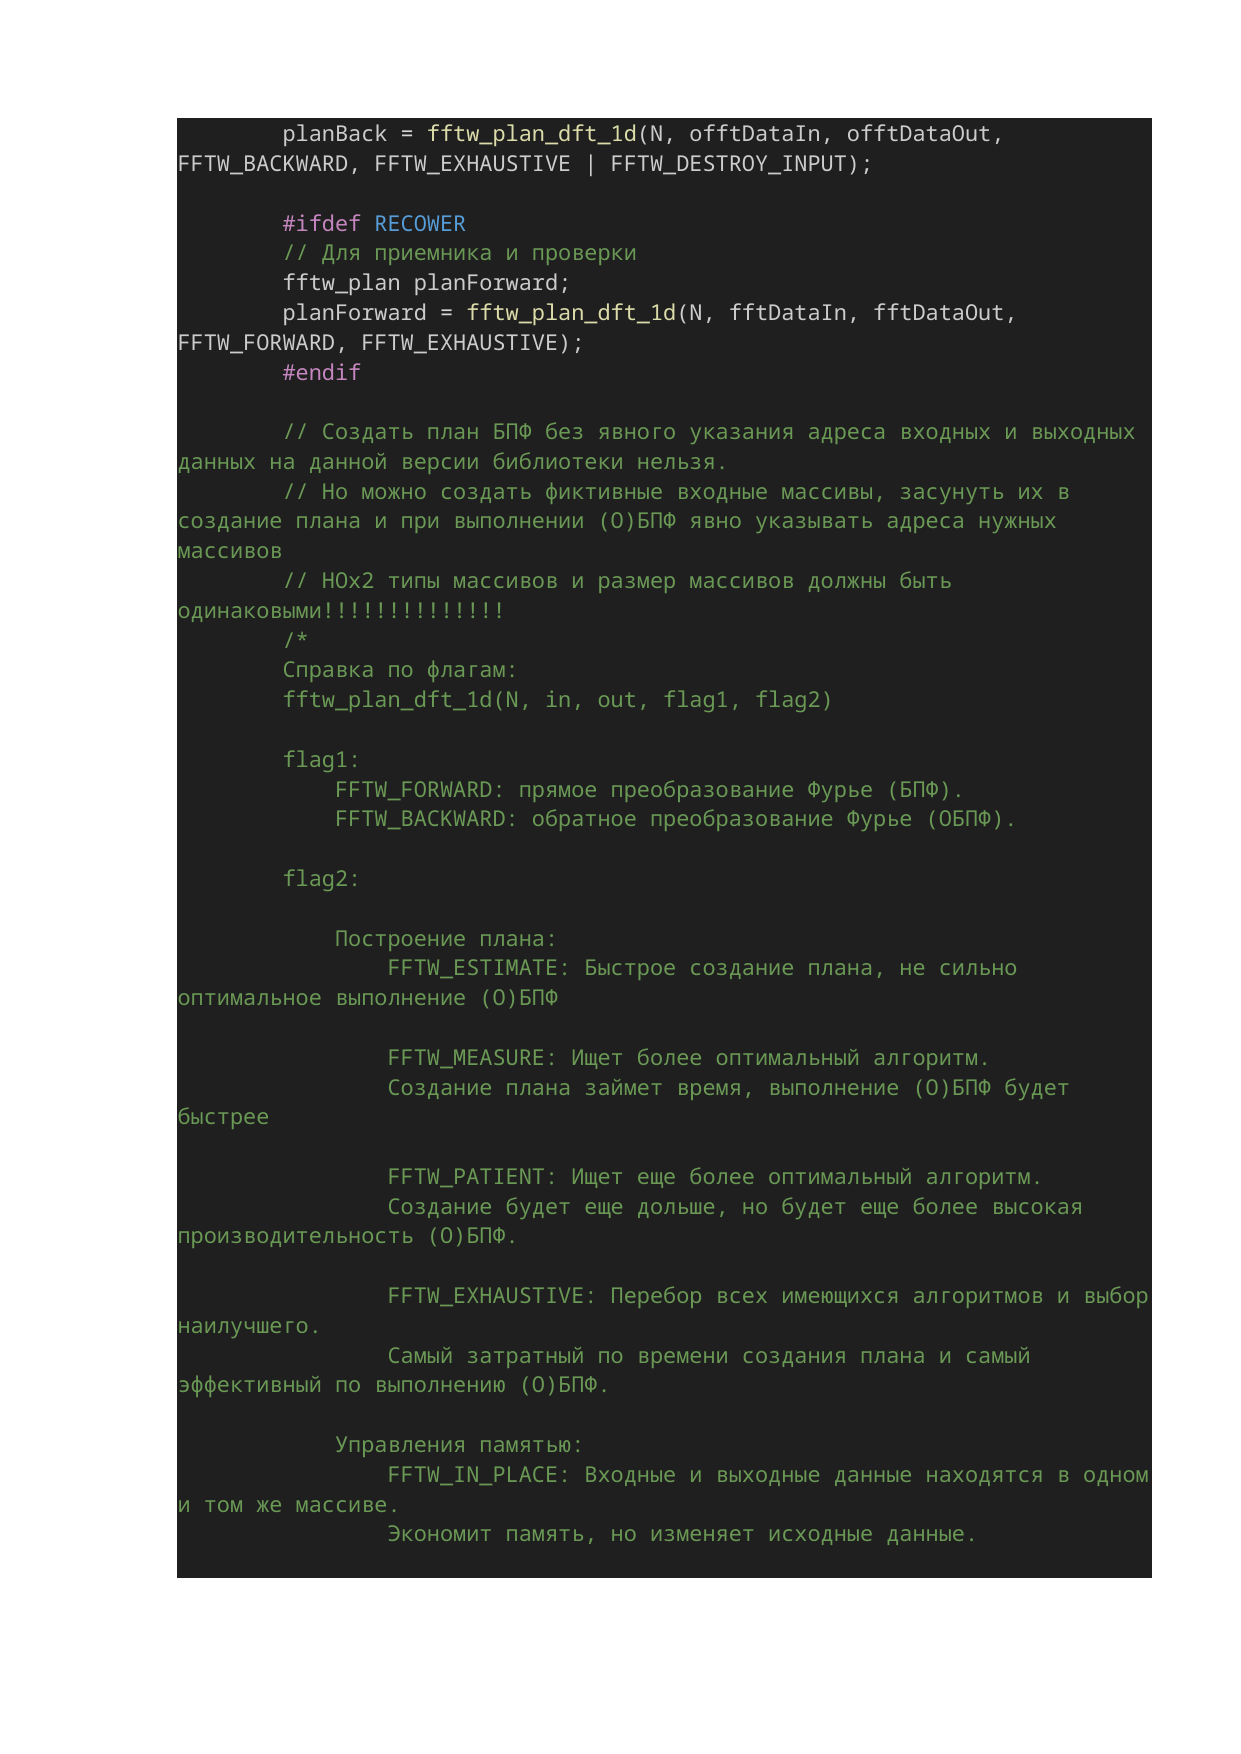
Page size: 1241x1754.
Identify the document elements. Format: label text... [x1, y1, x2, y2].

text #ifdef RECOWER [177, 207, 1152, 237]
text FFTW_MEASURE: Ищет более оптимальный алгоритм. [177, 1042, 1152, 1071]
text Построение плана: [177, 922, 1152, 952]
text fftw_plan planForward; [177, 267, 1152, 297]
text FFTW_PATIENT: Ищет еще более оптимальный алгоритм. [177, 1161, 1152, 1191]
text Создание плана займет время, выполнение (О)БПФ будет быстрее [177, 1071, 1152, 1131]
text FFTW_IN_PLACE: Входные и выходные данные находятся в одном и том же массиве. [177, 1459, 1152, 1518]
text flag2: [177, 863, 1152, 893]
text #endif [177, 356, 1152, 386]
text Управления памятью: [177, 1429, 1152, 1459]
text // Но можно создать фиктивные входные массивы, засунуть их в создание плана и при выполнении (О)БПФ явно указывать адреса нужных массивов [177, 476, 1152, 565]
text flag1: [177, 744, 1152, 773]
text planForward = fftw_plan_dft_1d(N, fftDataIn, fftDataOut, FFTW_FORWARD, FFTW_EXHAUSTIVE); [177, 297, 1152, 356]
text FFTW_ESTIMATE: Быстрое создание плана, не сильно оптимальное выполнение (О)БПФ [177, 952, 1152, 1012]
text Самый затратный по времени создания плана и самый эффективный по выполнению (О)БПФ. [177, 1339, 1152, 1399]
text FFTW_FORWARD: прямое преобразование Фурье (БПФ). [177, 773, 1152, 803]
text // НОx2 типы массивов и размер массивов должны быть одинаковыми!!!!!!!!!!!!!! [177, 565, 1152, 624]
text Создание будет еще дольше, но будет еще более высокая производительность (О)БПФ. [177, 1191, 1152, 1250]
text Справка по флагам: [177, 654, 1152, 684]
text // Создать план БПФ без явного указания адреса входных и выходных данных на данной версии библиотеки нельзя. [177, 416, 1152, 476]
text FFTW_BACKWARD: обратное преобразование Фурье (ОБПФ). [177, 803, 1152, 833]
text fftw_plan_dft_1d(N, in, out, flag1, flag2) [177, 684, 1152, 714]
text planBack = fftw_plan_dft_1d(N, offtDataIn, offtDataOut, FFTW_BACKWARD, FFTW_EXHAUSTIVE | FFTW_DESTROY_INPUT); [177, 118, 1152, 178]
text FFTW_EXHAUSTIVE: Перебор всех имеющихся алгоритмов и выбор наилучшего. [177, 1280, 1152, 1339]
text /* [177, 624, 1152, 654]
text Экономит память, но изменяет исходные данные. [177, 1518, 1152, 1548]
text // Для приемника и проверки [177, 237, 1152, 267]
